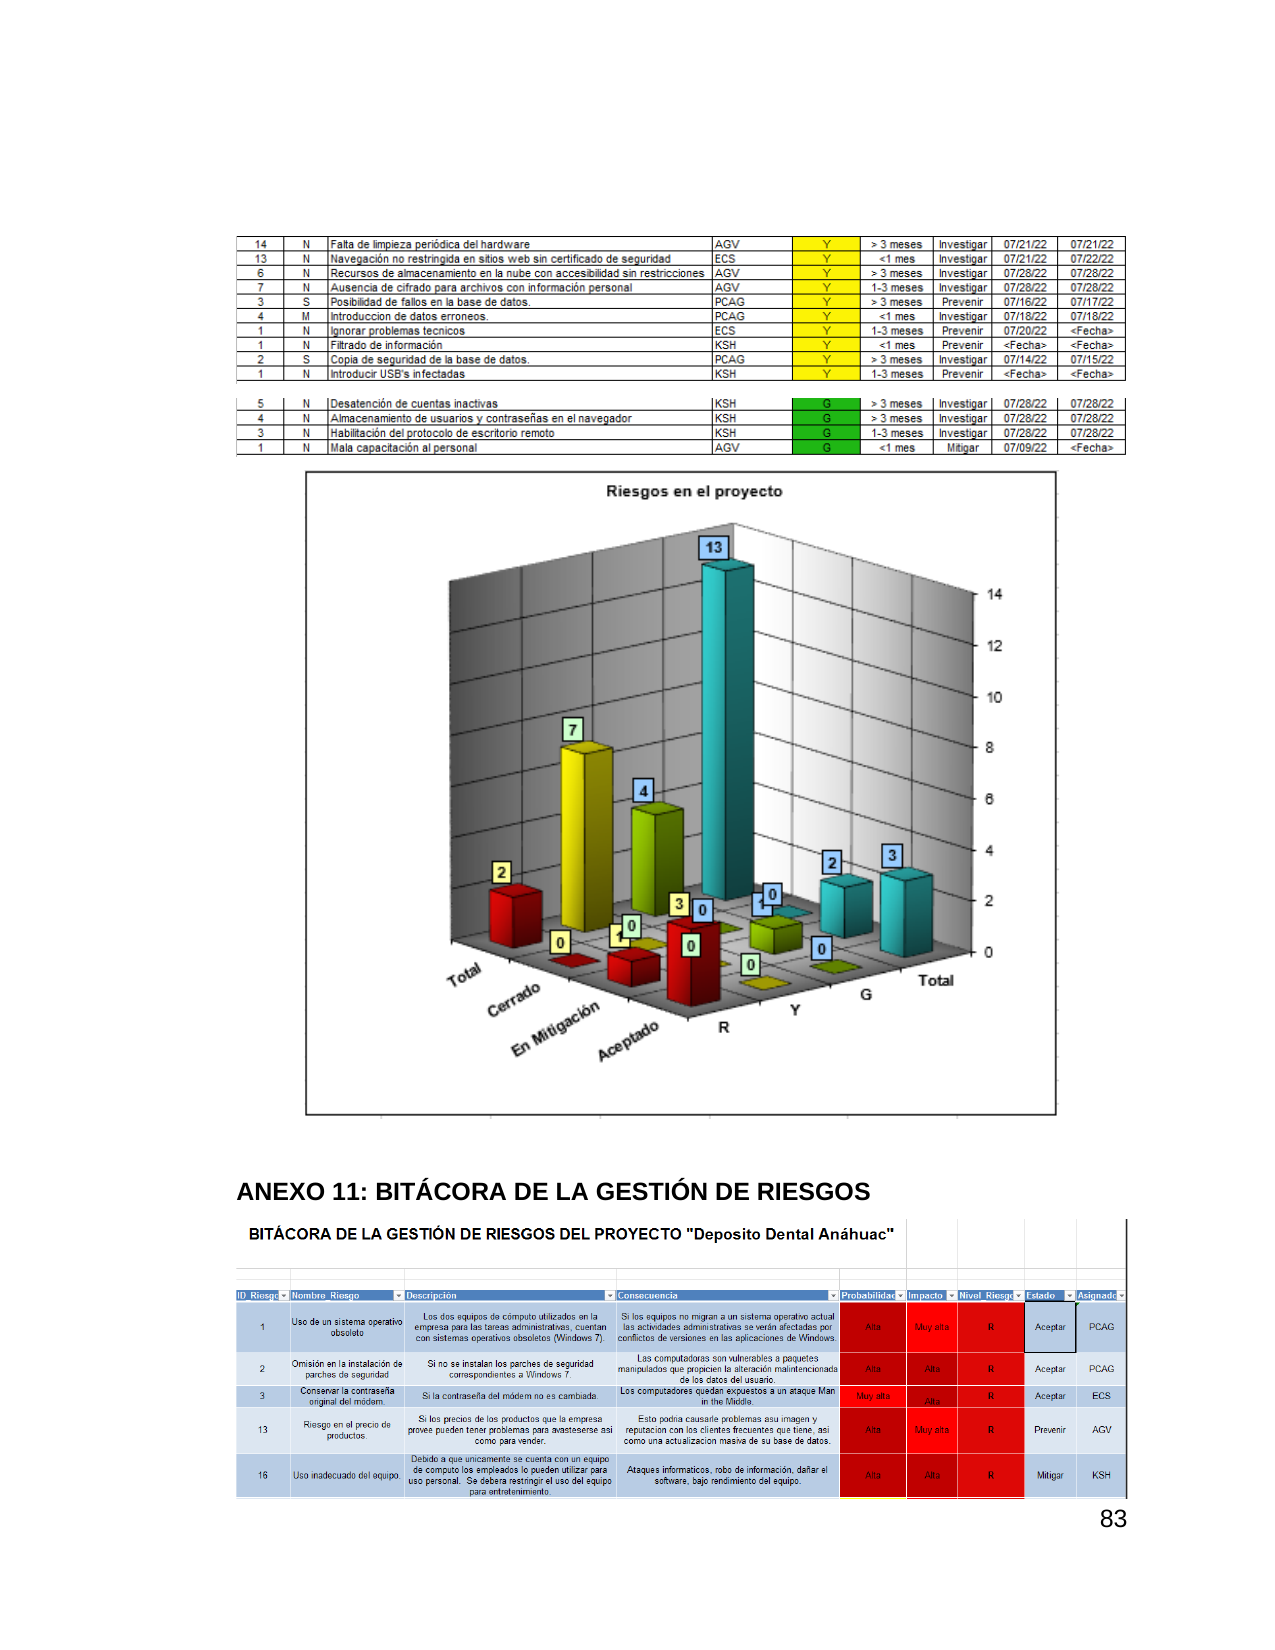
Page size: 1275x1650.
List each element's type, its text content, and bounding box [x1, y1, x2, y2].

picture [236, 398, 1128, 457]
list ANEXO 11: Bitácora de la gestión de riesgos [236, 1177, 1127, 1205]
picture [304, 470, 1060, 1119]
picture [236, 236, 1128, 384]
picture [236, 1219, 1128, 1499]
